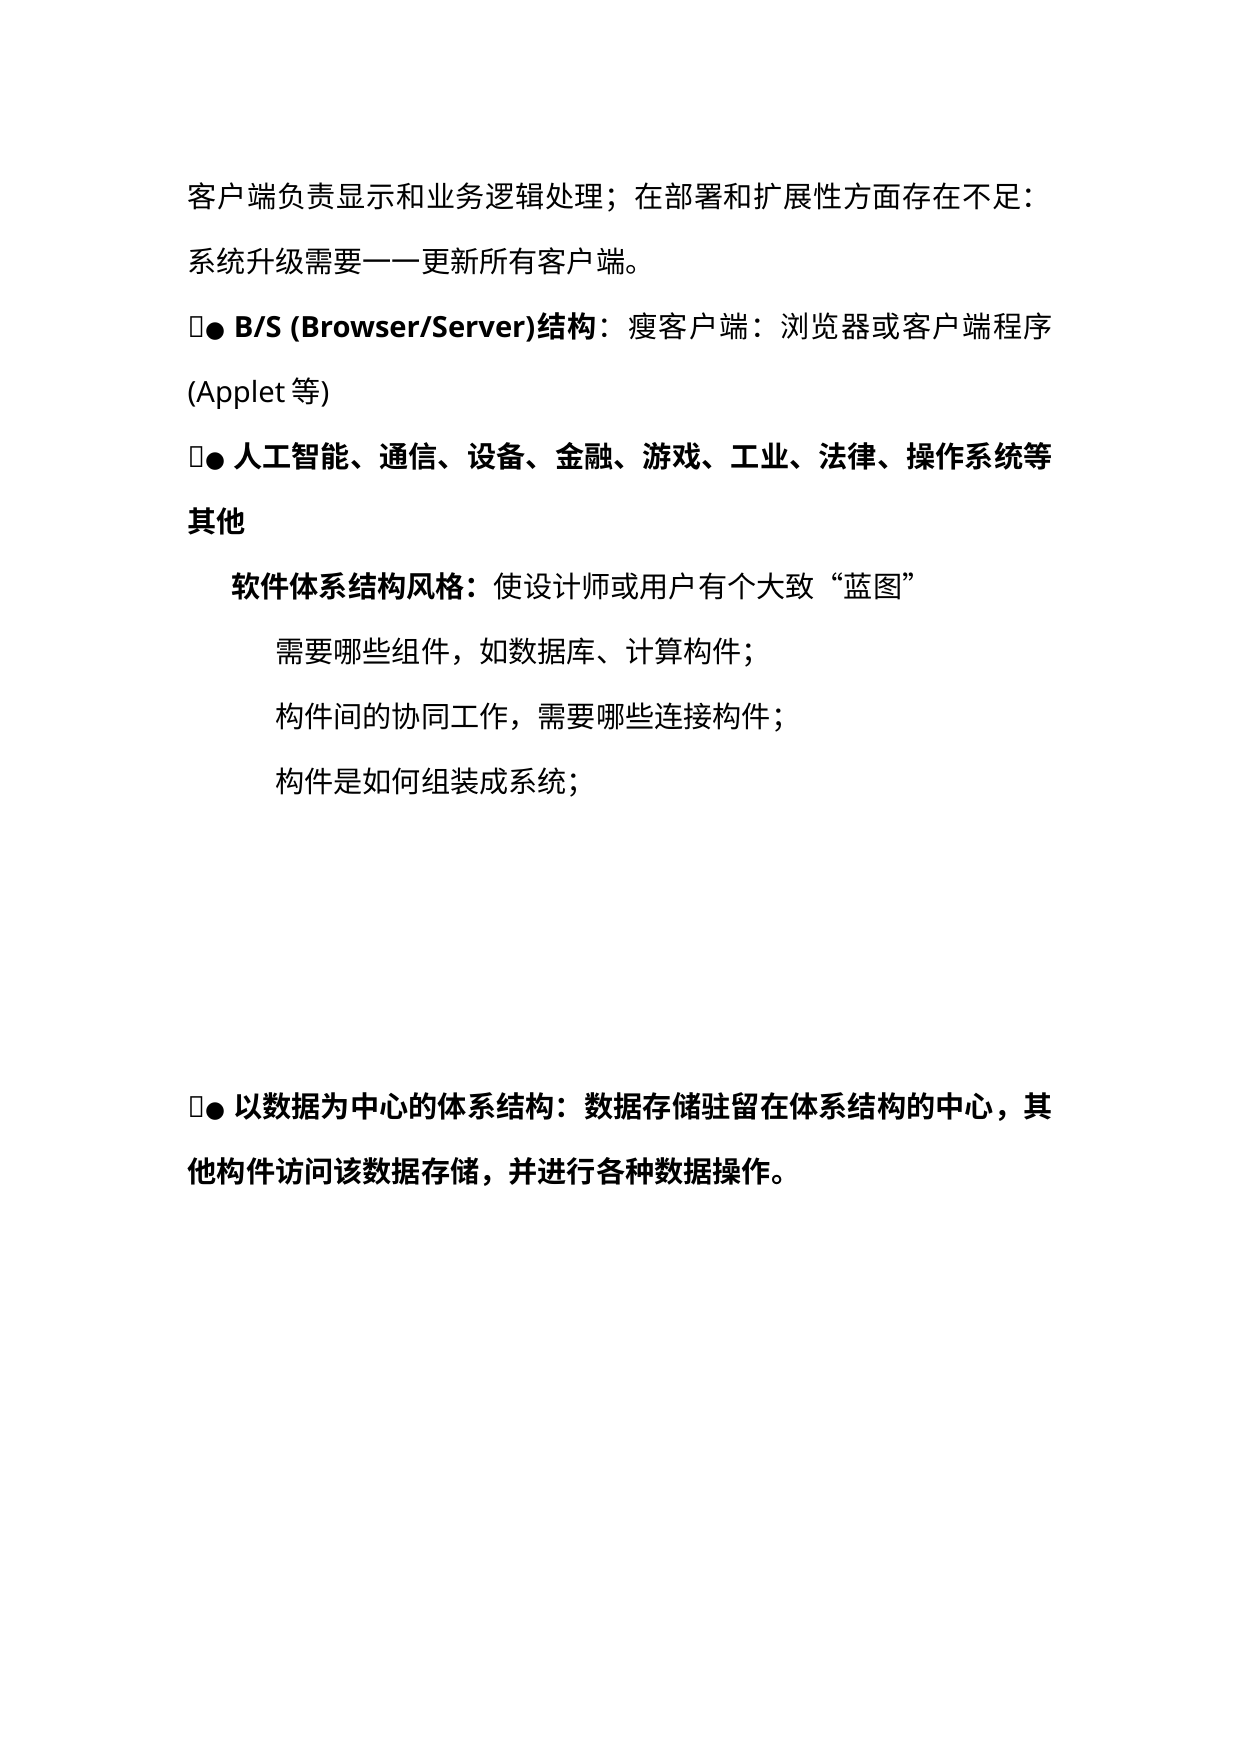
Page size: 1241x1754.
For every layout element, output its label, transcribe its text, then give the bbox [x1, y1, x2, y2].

text ● 以数据为中心的体系结构：数据存储驻留在体系结构的中心，其他构件访问该数据存储，并进行各种数据操作。 [187, 1072, 1053, 1202]
text 软件体系结构风格：使设计师或用户有个大致“蓝图” [187, 552, 1053, 617]
text 构件间的协同工作，需要哪些连接构件； [187, 682, 1053, 747]
text 构件是如何组装成系统； [187, 747, 1053, 812]
text 需要哪些组件，如数据库、计算构件； [187, 617, 1053, 682]
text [187, 162, 1053, 292]
text ● 人工智能、通信、设备、金融、游戏、工业、法律、操作系统等其他 [187, 422, 1053, 552]
text ● B/S (Browser/Server)结构：瘦客户端：浏览器或客户端程序(Applet等) [187, 292, 1053, 422]
